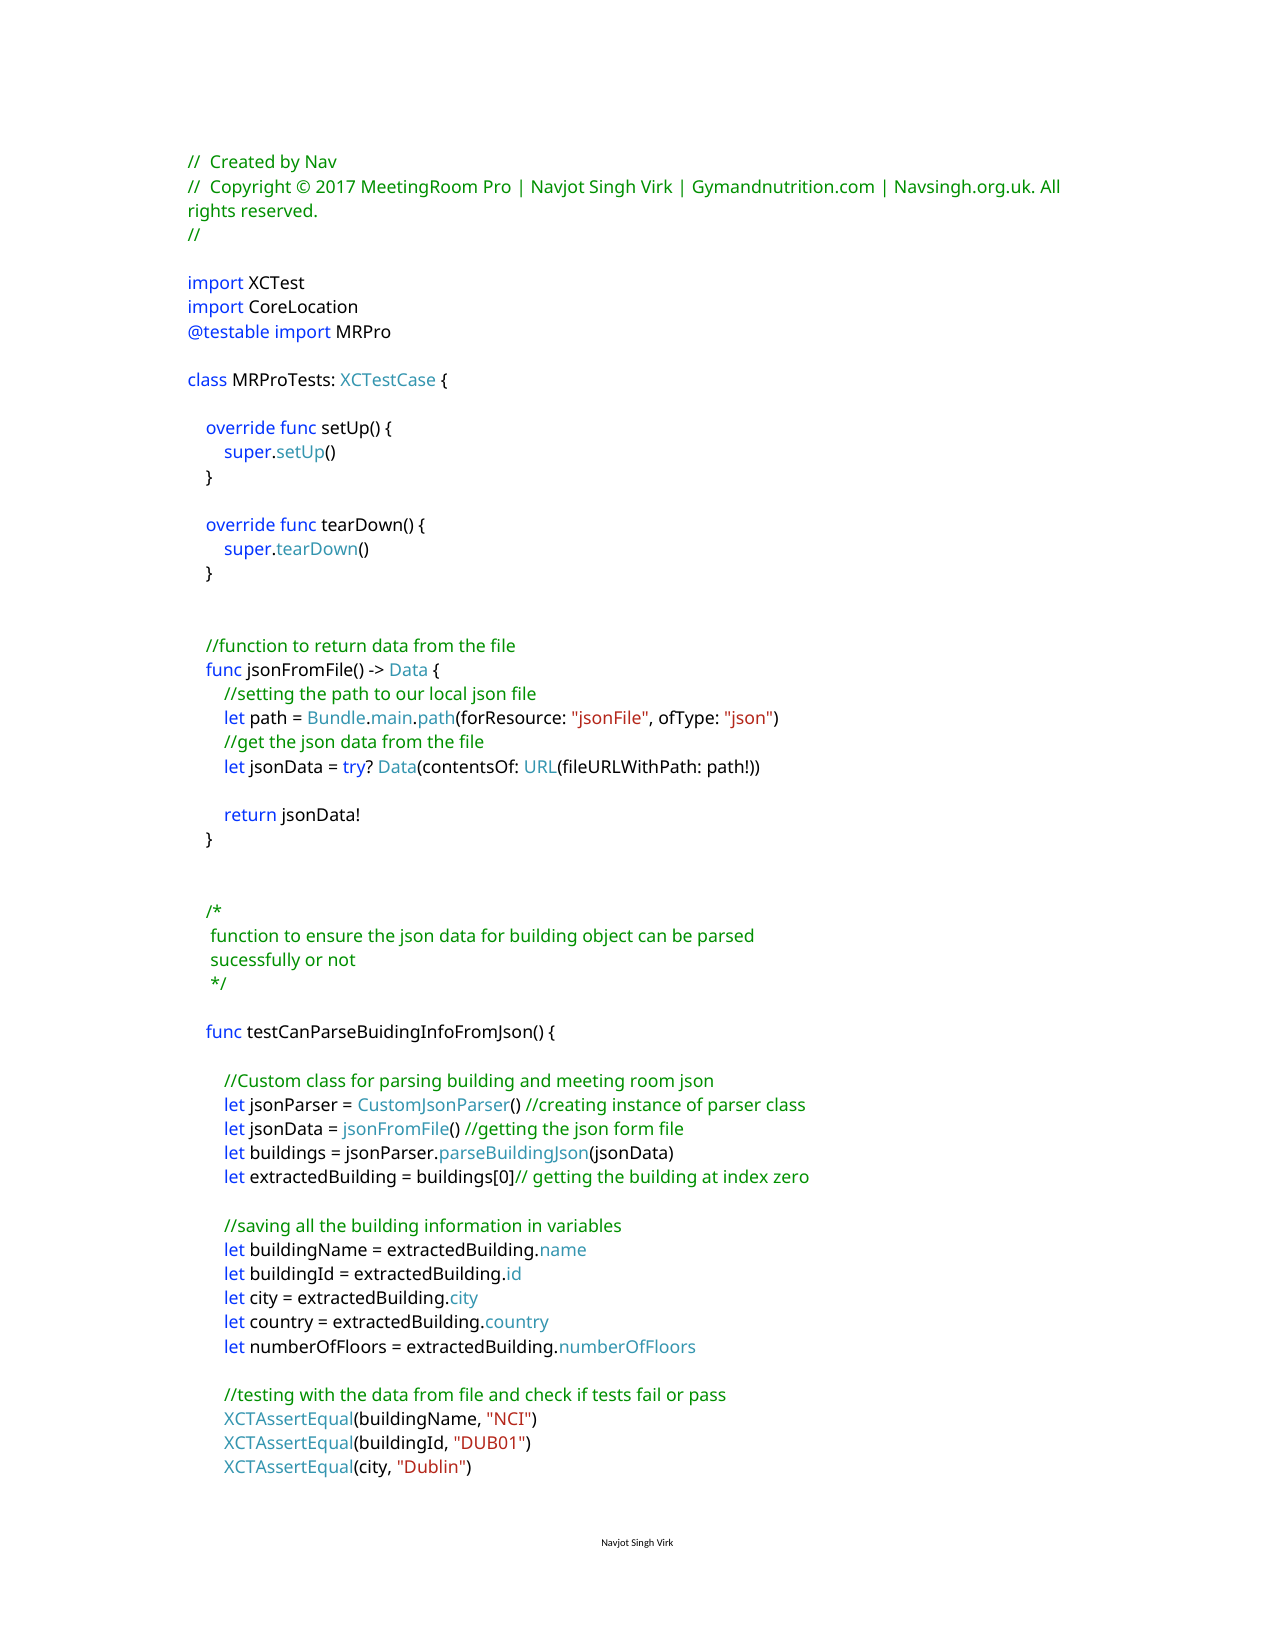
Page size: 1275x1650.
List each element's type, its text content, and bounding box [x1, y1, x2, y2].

text */ [187, 972, 1088, 996]
text let buildingId = extractedBuilding.id [187, 1262, 1088, 1286]
text } [187, 827, 1088, 851]
text let buildings = jsonParser.parseBuildingJson(jsonData) [187, 1141, 1088, 1165]
text let extractedBuilding = buildings[0]// getting the building at index zero [187, 1165, 1088, 1189]
text let jsonParser = CustomJsonParser() //creating instance of parser class [187, 1092, 1088, 1117]
text func testCanParseBuidingInfoFromJson() { [187, 1020, 1088, 1044]
text let country = extractedBuilding.country [187, 1310, 1088, 1334]
text class MRProTests: XCTestCase { [187, 367, 1088, 392]
text XCTAssertEqual(buildingId, "DUB01") [187, 1431, 1088, 1455]
text //Custom class for parsing building and meeting room json [187, 1068, 1088, 1092]
text //testing with the data from file and check if tests fail or pass [187, 1382, 1088, 1407]
text //setting the path to our local json file [187, 682, 1088, 706]
text let buildingName = extractedBuilding.name [187, 1237, 1088, 1262]
text func jsonFromFile() -> Data { [187, 657, 1088, 682]
text //saving all the building information in variables [187, 1213, 1088, 1237]
text // Copyright © 2017 MeetingRoom Pro | Navjot Singh Virk | Gymandnutrition.com | Navsingh.org.uk. All rights reserved. [187, 174, 1088, 222]
text super.setUp() [187, 440, 1088, 464]
text import CoreLocation [187, 295, 1088, 319]
text let path = Bundle.main.path(forResource: "jsonFile", ofType: "json") [187, 706, 1088, 730]
text let jsonData = try? Data(contentsOf: URL(fileURLWithPath: path!)) [187, 754, 1088, 778]
text } [187, 464, 1088, 488]
text override func tearDown() { [187, 512, 1088, 537]
text //get the json data from the file [187, 730, 1088, 754]
text sucessfully or not [187, 947, 1088, 972]
text override func setUp() { [187, 416, 1088, 440]
text super.tearDown() [187, 537, 1088, 561]
text // Created by Nav [187, 150, 1088, 174]
text let jsonData = jsonFromFile() //getting the json form file [187, 1117, 1088, 1141]
text XCTAssertEqual(city, "Dublin") [187, 1455, 1088, 1479]
text //function to return data from the file [187, 633, 1088, 657]
text function to ensure the json data for building object can be parsed [187, 923, 1088, 947]
text return jsonData! [187, 802, 1088, 827]
text // [187, 222, 1088, 247]
text let numberOfFloors = extractedBuilding.numberOfFloors [187, 1334, 1088, 1358]
text @testable import MRPro [187, 319, 1088, 343]
text } [187, 561, 1088, 585]
text /* [187, 899, 1088, 923]
text import XCTest [187, 271, 1088, 295]
text let city = extractedBuilding.city [187, 1286, 1088, 1310]
text XCTAssertEqual(buildingName, "NCI") [187, 1407, 1088, 1431]
